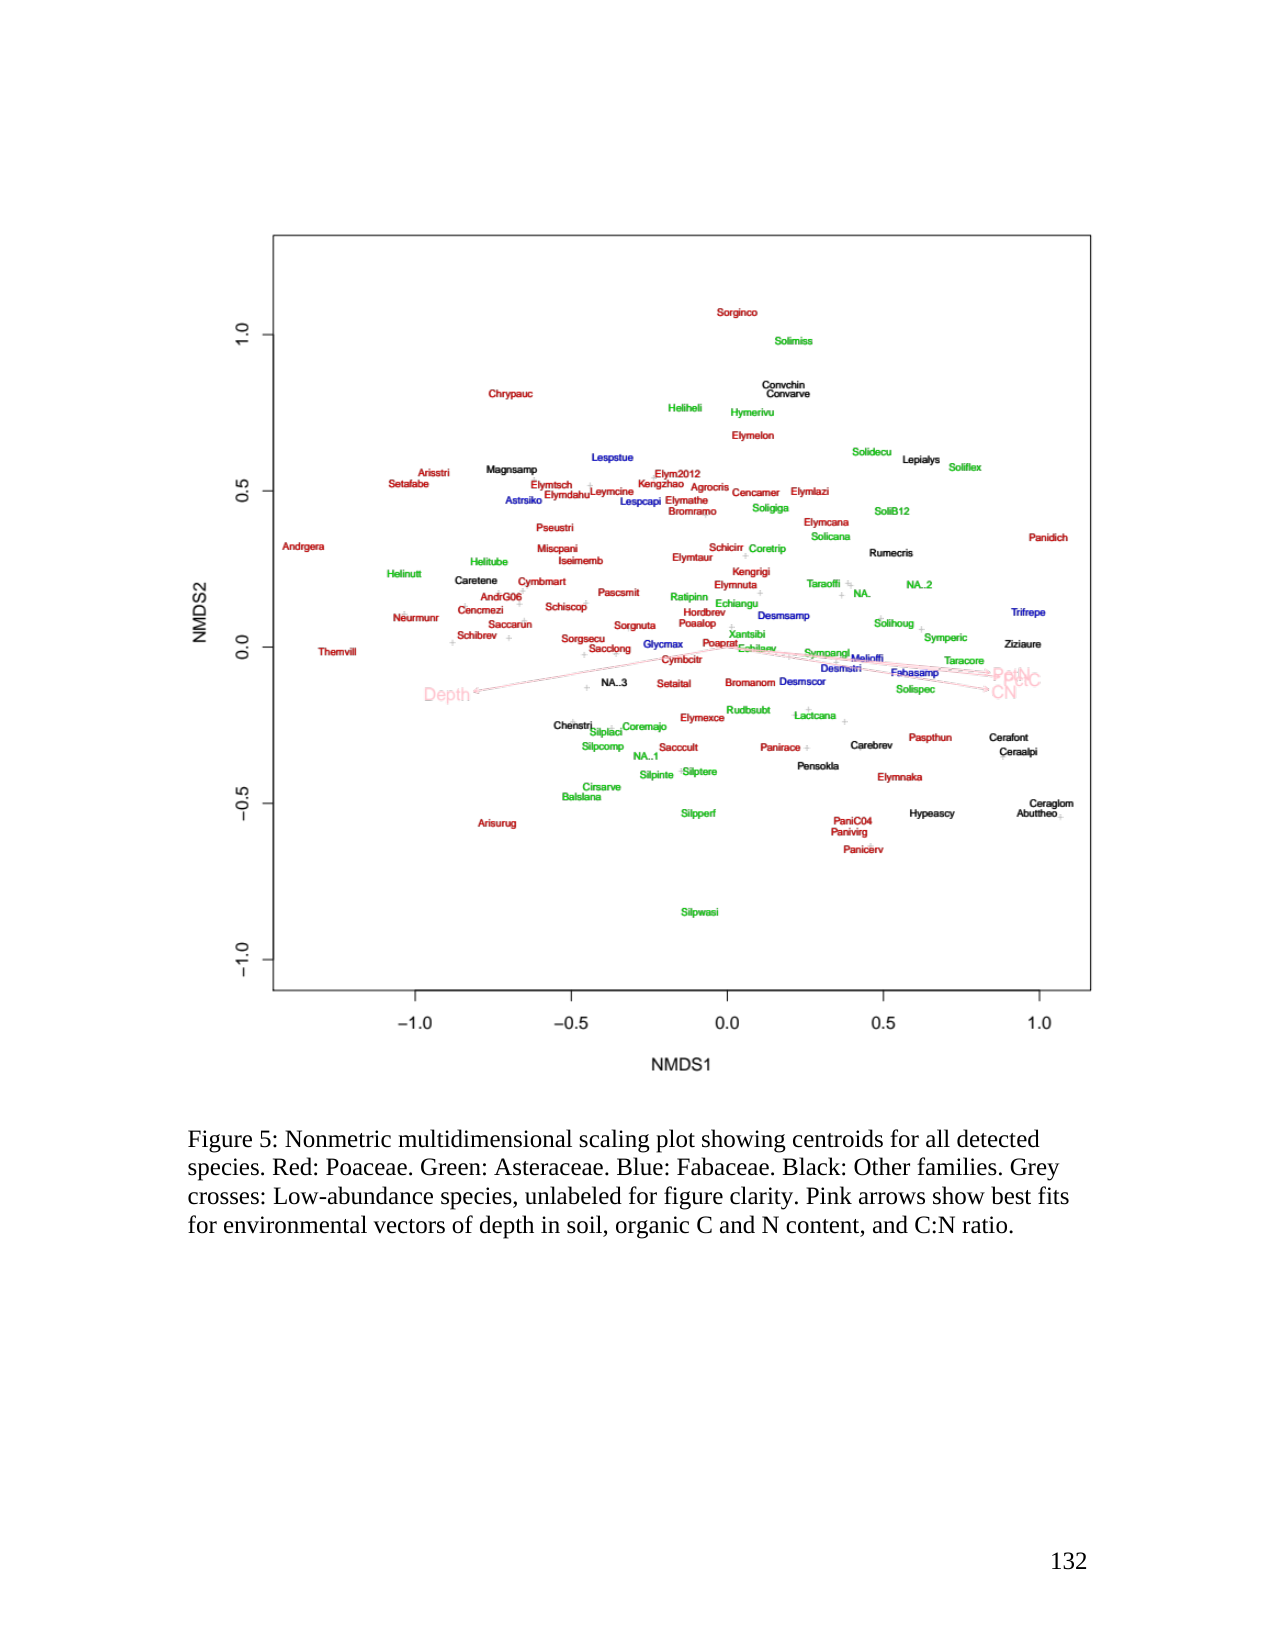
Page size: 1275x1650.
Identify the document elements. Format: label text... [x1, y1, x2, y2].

text Figure 5: Nonmetric multidimensional scaling plot showing centroids for all detected species. Red: Poaceae. Green: Asteraceae. Blue: Fabaceae. Black: Other families. Grey crosses: Low-abundance species, unlabeled for figure clarity. Pink arrows show best fits for environmental vectors of depth in soil, organic C and N content, and C:N ratio. [187, 1124, 1087, 1239]
